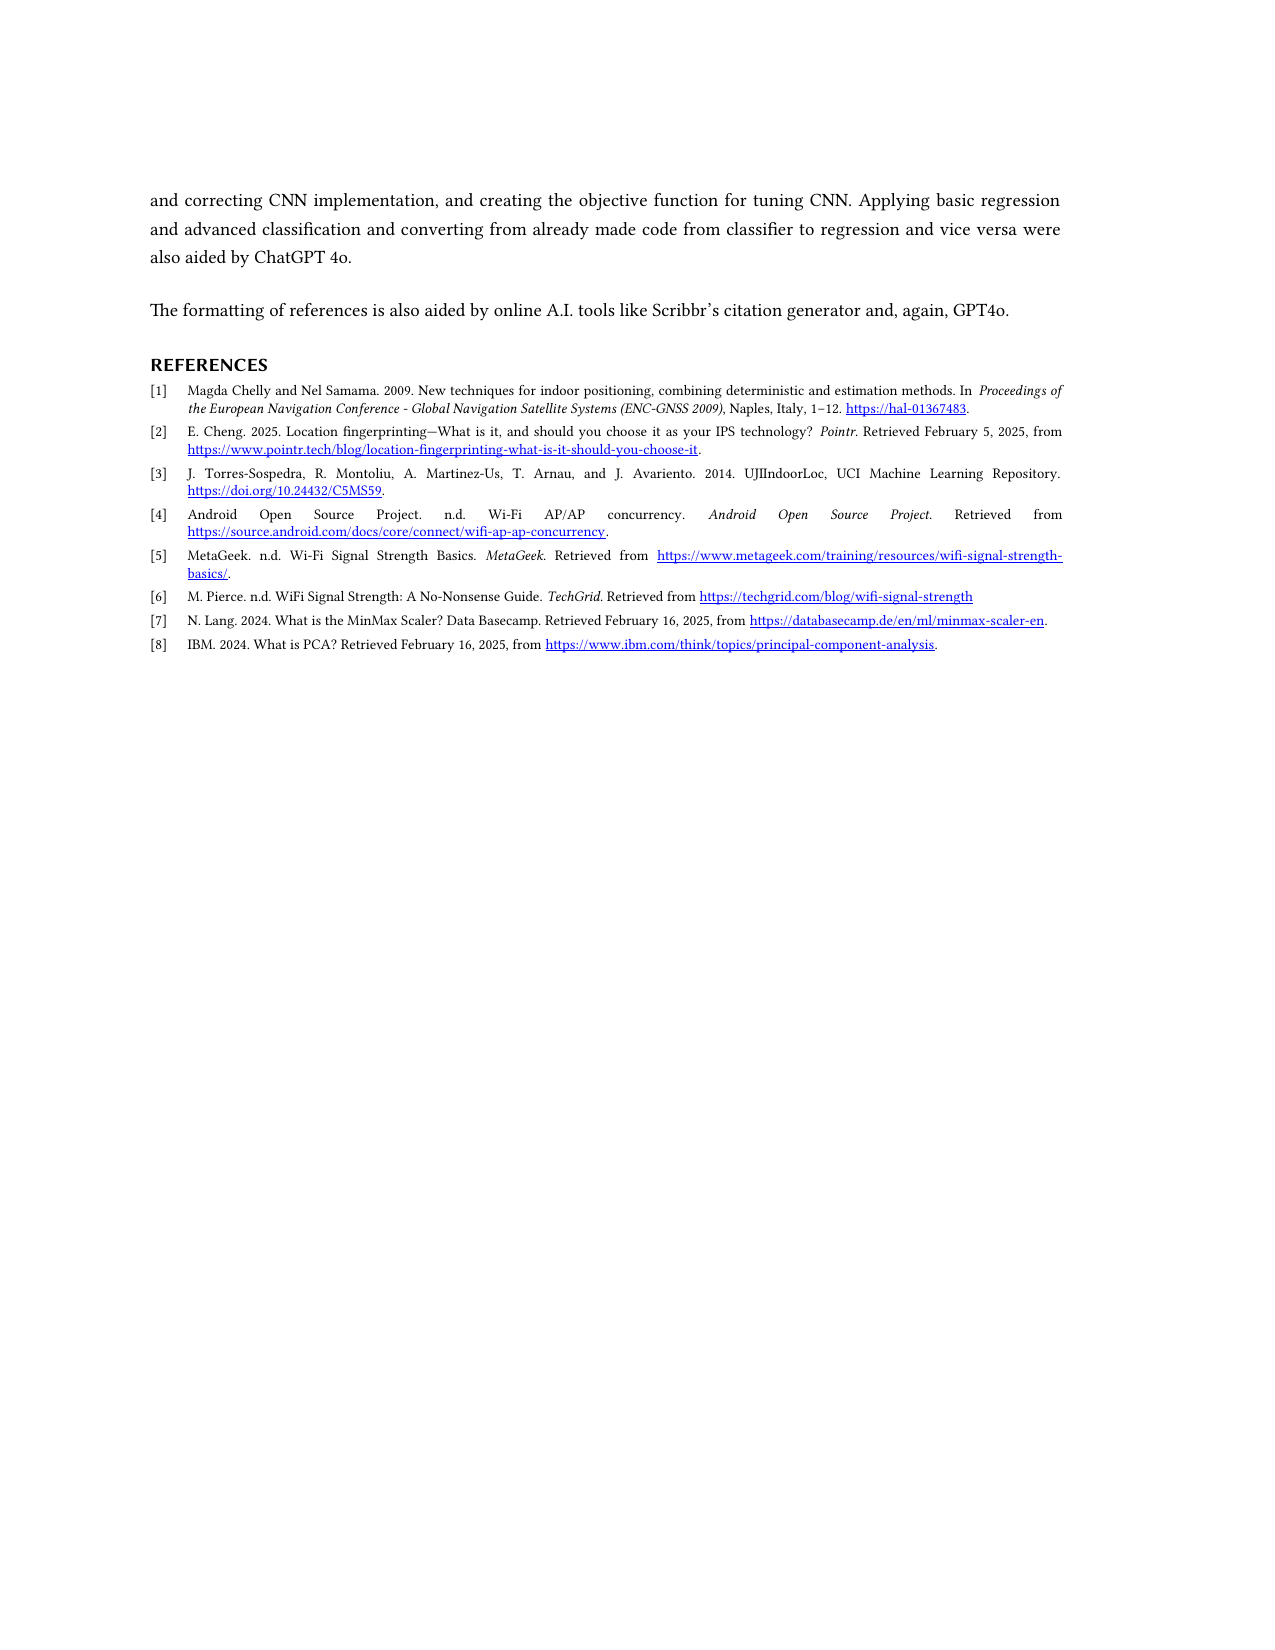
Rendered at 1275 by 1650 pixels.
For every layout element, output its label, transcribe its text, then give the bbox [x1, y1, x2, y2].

text IBM. 2024. What is PCA? Retrieved February 16, 2025, from https://www.ibm.com/think/topics/principal-component-analysis. [150, 636, 1062, 653]
text Magda Chelly and Nel Samama. 2009. New techniques for indoor positioning, combining deterministic and estimation methods. In Proceedings of the European Navigation Conference - Global Navigation Satellite Systems (ENC-GNSS 2009), Naples, Italy, 1–12. https://hal-01367483. [150, 382, 1062, 417]
text J. Torres-Sospedra, R. Montoliu, A. Martinez-Us, T. Arnau, and J. Avariento. 2014. UJIIndoorLoc, UCI Machine Learning Repository. https://doi.org/10.24432/C5MS59. [150, 464, 1062, 499]
text M. Pierce. n.d. WiFi Signal Strength: A No-Nonsense Guide. TechGrid. Retrieved from https://techgrid.com/blog/wifi-signal-strength [150, 588, 1062, 606]
text E. Cheng. 2025. Location fingerprinting—What is it, and should you choose it as your IPS technology? Pointr. Retrieved February 5, 2025, from https://www.pointr.tech/blog/location-fingerprinting-what-is-it-should-you-choose-it. [150, 423, 1062, 458]
text N. Lang. 2024. What is the MinMax Scaler? Data Basecamp. Retrieved February 16, 2025, from https://databasecamp.de/en/ml/minmax-scaler-en. [150, 612, 1062, 629]
text MetaGeek. n.d. Wi-Fi Signal Strength Basics. MetaGeek. Retrieved from https://www.metageek.com/training/resources/wifi-signal-strength-basics/. [150, 547, 1062, 582]
text The formatting of references is also aided by online A.I. tools like Scribbr’s citation generator and, again, GPT4o. [150, 293, 1062, 321]
text Android Open Source Project. n.d. Wi-Fi AP/AP concurrency. Android Open Source Project. Retrieved from https://source.android.com/docs/core/connect/wifi-ap-ap-concurrency. [150, 506, 1062, 541]
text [150, 183, 1062, 268]
text REFERENCES [150, 352, 1062, 376]
